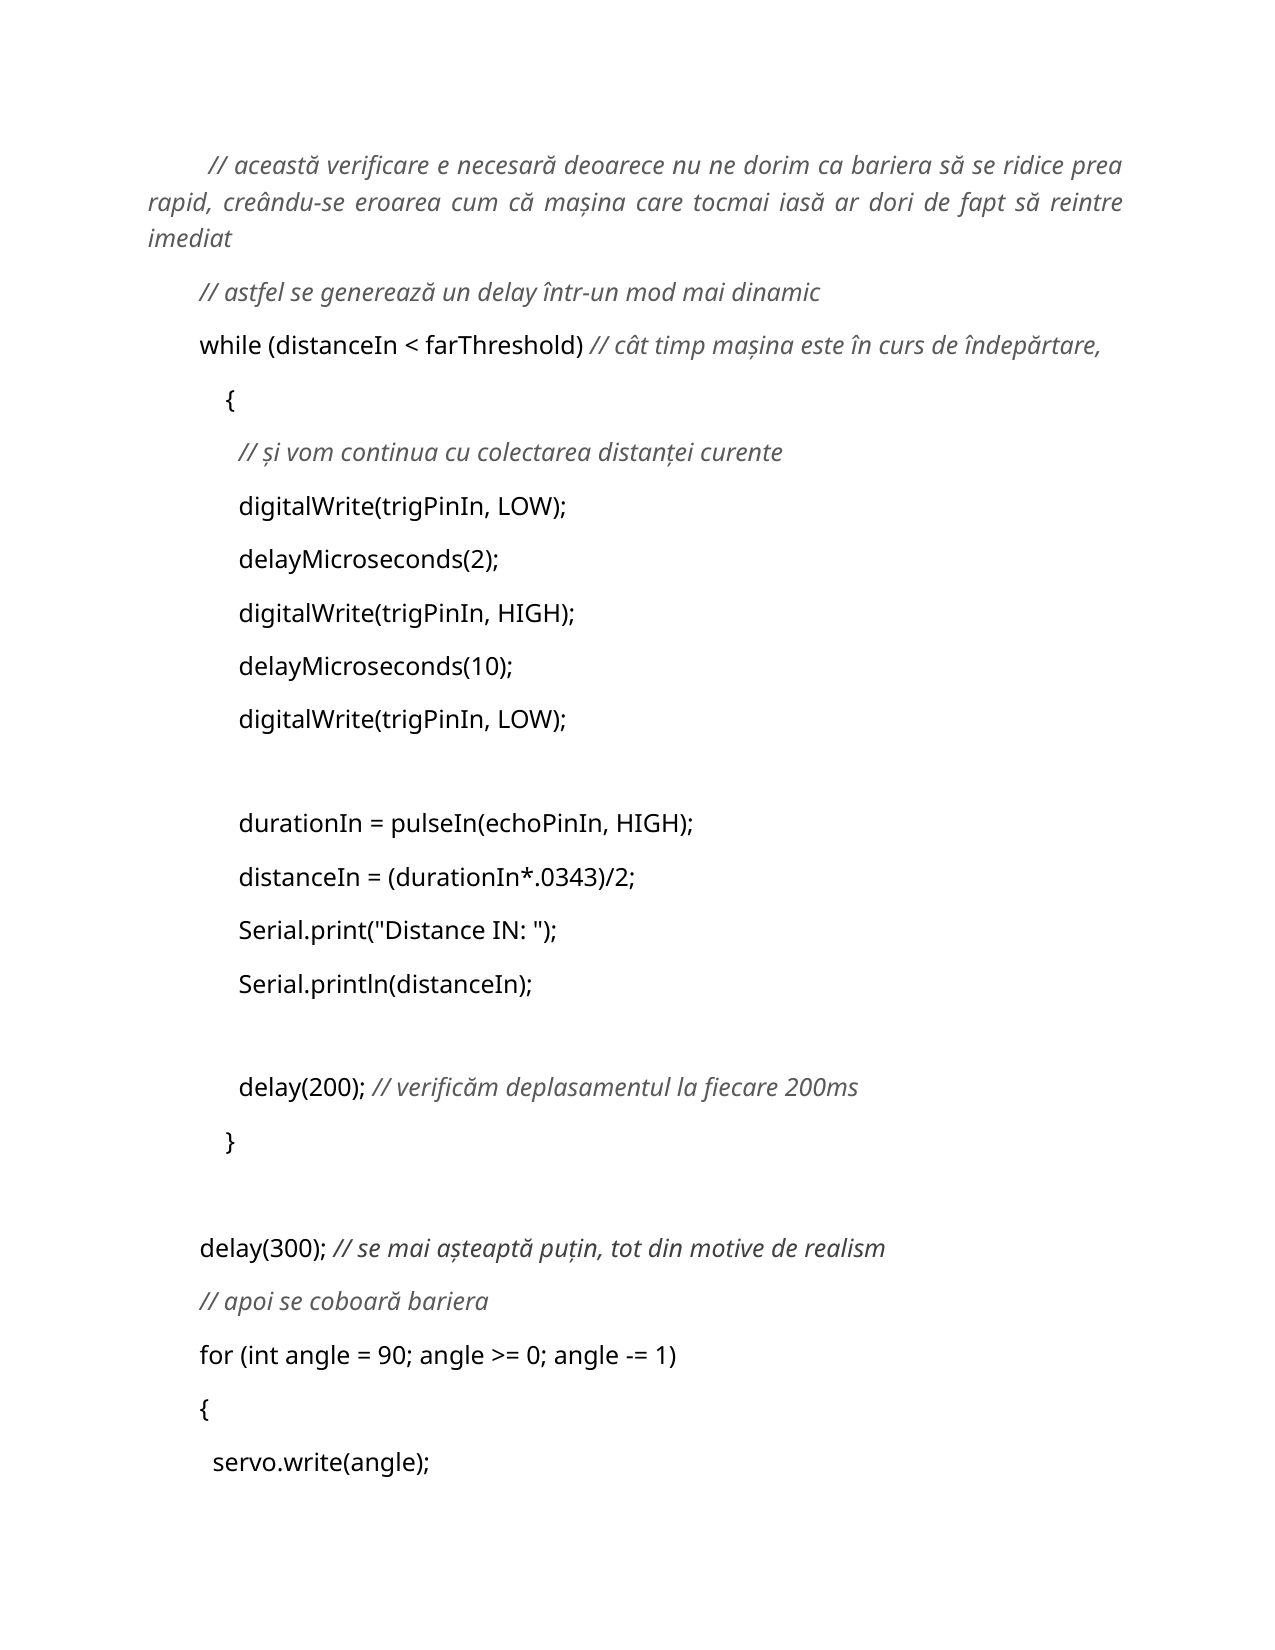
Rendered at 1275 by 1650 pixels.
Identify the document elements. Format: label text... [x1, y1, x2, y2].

text // astfel se generează un delay într-un mod mai dinamic [148, 274, 1127, 309]
text { [148, 381, 1127, 416]
text } [148, 1123, 1127, 1158]
text delay(300); // se mai așteaptă puțin, tot din motive de realism [148, 1230, 1127, 1264]
text durationIn = pulseIn(echoPinIn, HIGH); [148, 806, 1127, 840]
text delay(200); // verificăm deplasamentul la fiecare 200ms [148, 1070, 1127, 1104]
text delayMicroseconds(2); [148, 542, 1127, 576]
text // și vom continua cu colectarea distanței curente [148, 435, 1127, 469]
text distanceIn = (durationIn*.0343)/2; [148, 859, 1127, 893]
text digitalWrite(trigPinIn, HIGH); [148, 595, 1127, 629]
text Serial.print("Distance IN: "); [148, 913, 1127, 947]
text while (distanceIn < farThreshold) // cât timp mașina este în curs de îndepărtare, [148, 328, 1127, 362]
text for (int angle = 90; angle >= 0; angle -= 1) [148, 1337, 1127, 1371]
text delayMicroseconds(10); [148, 649, 1127, 683]
text digitalWrite(trigPinIn, LOW); [148, 702, 1127, 736]
text servo.write(angle); [148, 1444, 1127, 1478]
text digitalWrite(trigPinIn, LOW); [148, 488, 1127, 522]
text { [148, 1391, 1127, 1425]
text Serial.println(distanceIn); [148, 966, 1127, 1000]
text // această verificare e necesară deoarece nu ne dorim ca bariera să se ridice prea rapid, creându-se eroarea cum că mașina care tocmai iasă ar dori de fapt să reintre imediat [148, 148, 1127, 255]
text // apoi se coboară bariera [148, 1284, 1127, 1318]
